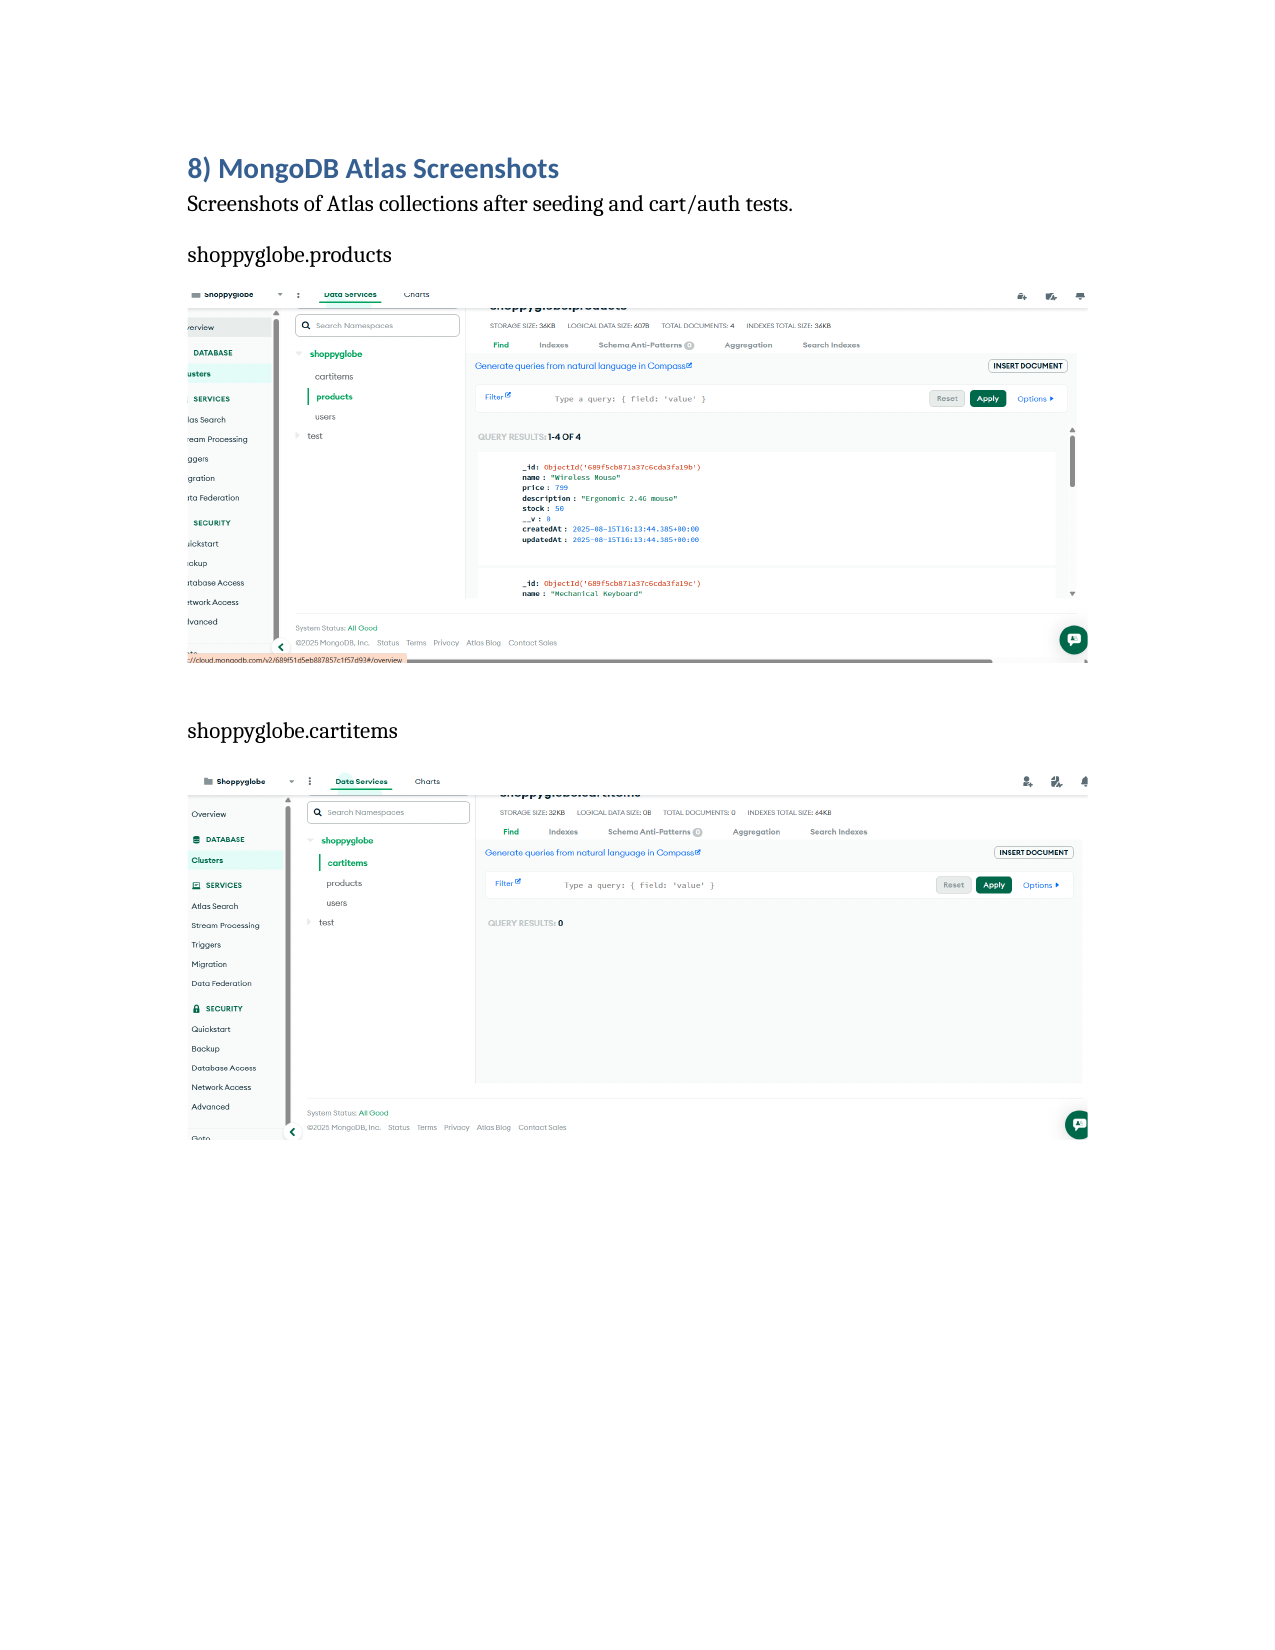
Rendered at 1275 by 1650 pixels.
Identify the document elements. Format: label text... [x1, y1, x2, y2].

subtitle 8) MongoDB Atlas Screenshots [187, 150, 1087, 186]
text Screenshots of Atlas collections after seeding and cart/auth tests. [187, 191, 1087, 217]
picture [187, 768, 1088, 1140]
text shoppyglobe.products [187, 242, 1087, 268]
picture [187, 293, 1088, 663]
text shoppyglobe.cartitems [187, 718, 1087, 744]
